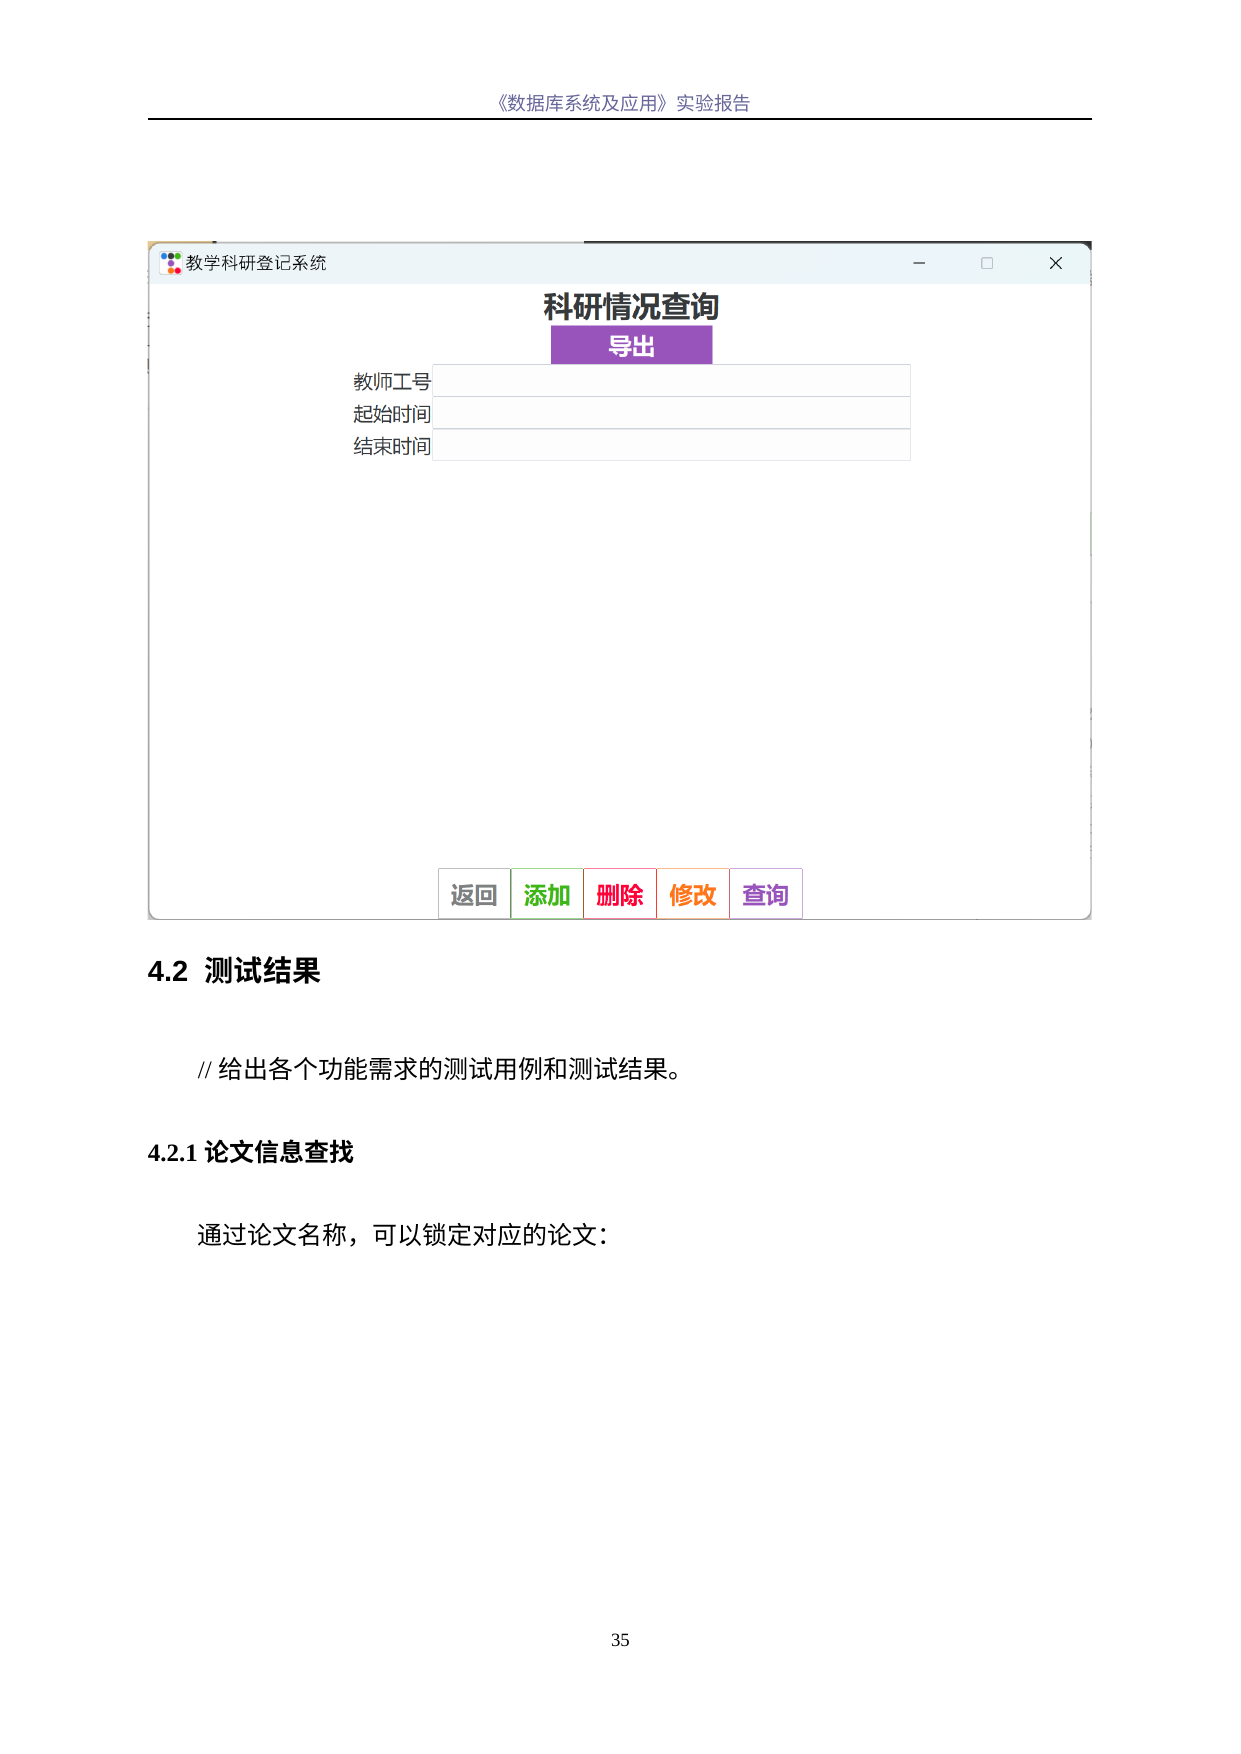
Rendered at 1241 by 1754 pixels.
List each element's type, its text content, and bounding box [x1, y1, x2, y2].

subtitle 4.2 测试结果 [148, 936, 1092, 1001]
text 4.2.1 论文信息查找 [148, 1118, 1092, 1183]
picture [147, 241, 1092, 920]
text // 给出各个功能需求的测试用例和测试结果。 [148, 1035, 1092, 1100]
text 通过论文名称，可以锁定对应的论文： [148, 1201, 1092, 1266]
